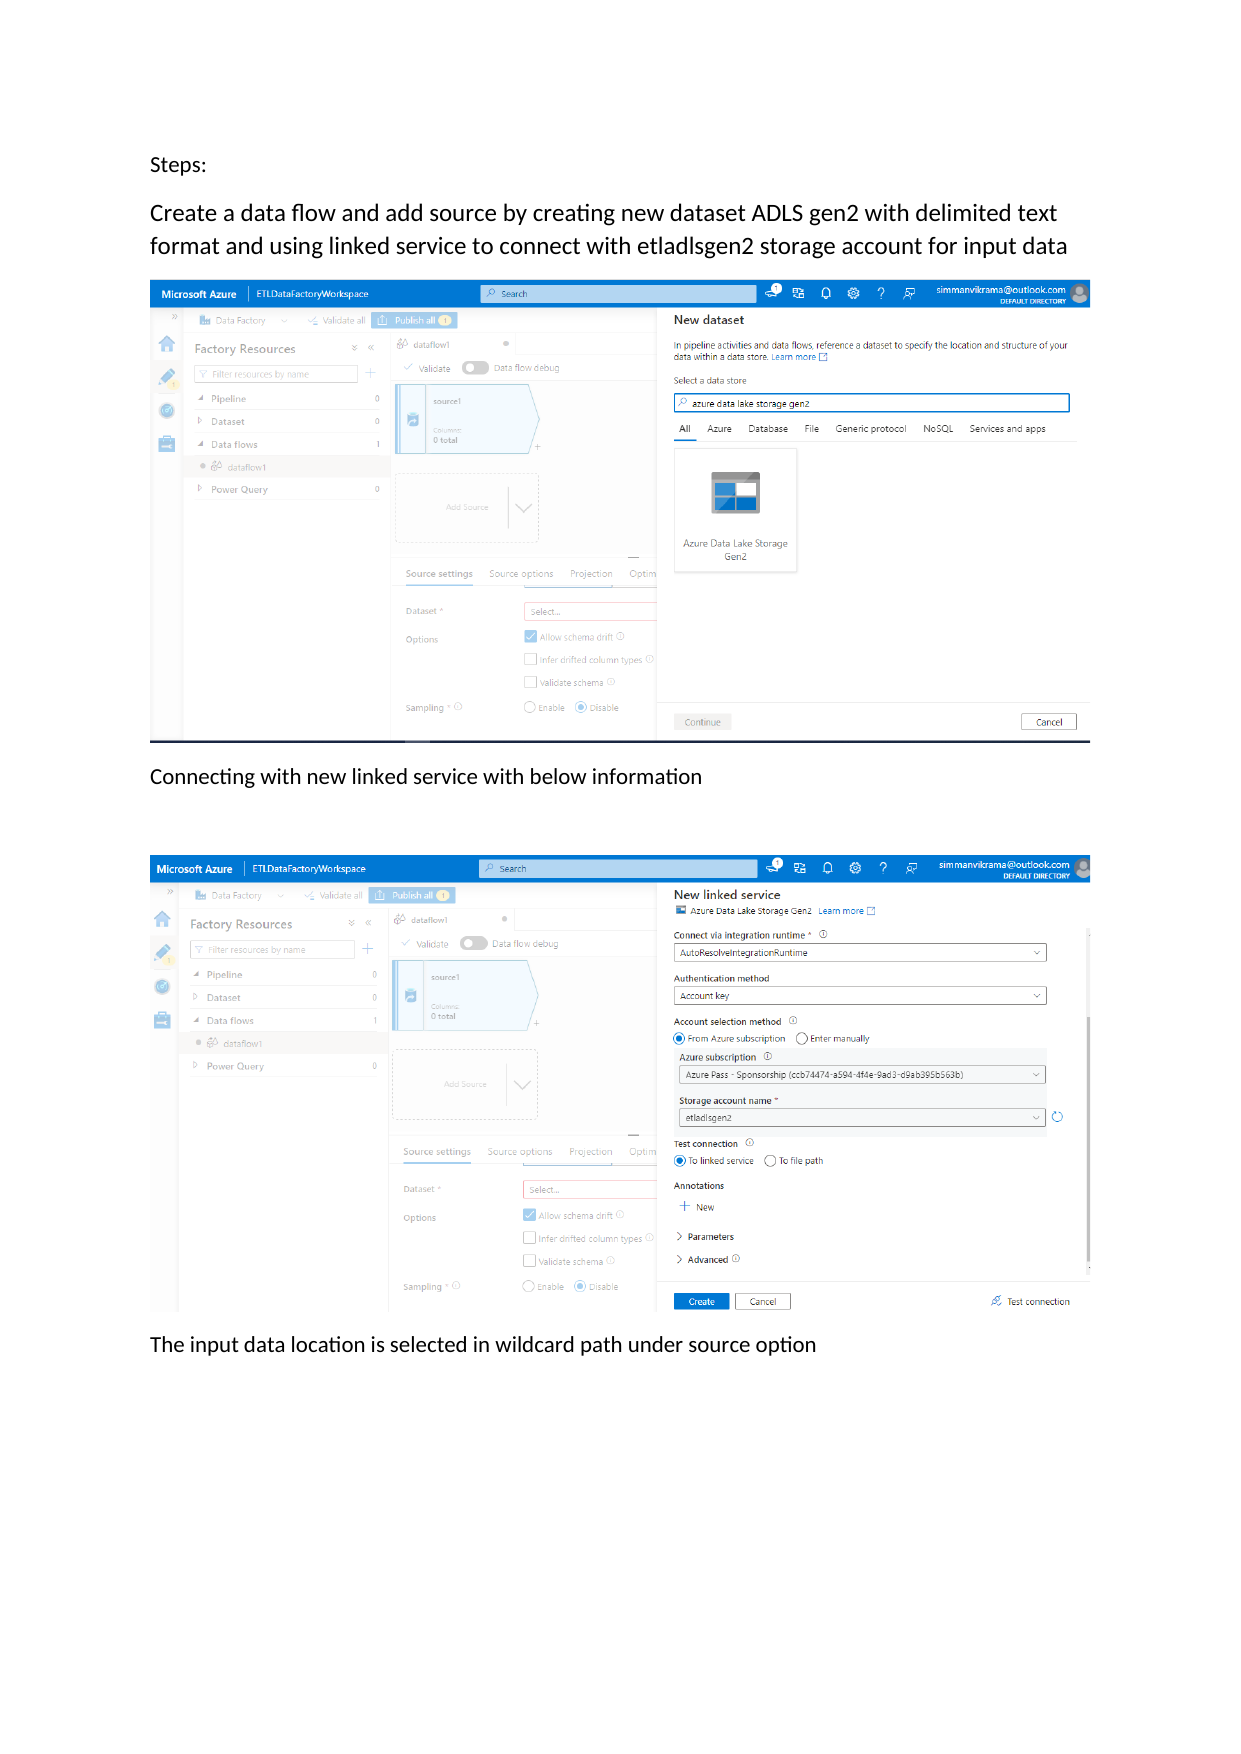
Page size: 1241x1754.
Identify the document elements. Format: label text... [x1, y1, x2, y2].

text The input data location is selected in wildcard path under source option [150, 1331, 1090, 1358]
picture [150, 855, 1091, 1312]
picture [150, 279, 1091, 743]
text Create a data flow and add source by creating new dataset ADLS gen2 with delimited text format and using linked service to connect with etladlsgen2 storage account for input data [150, 197, 1090, 260]
text Steps: [150, 150, 1090, 178]
text Connecting with new linked service with below information [150, 762, 1090, 790]
